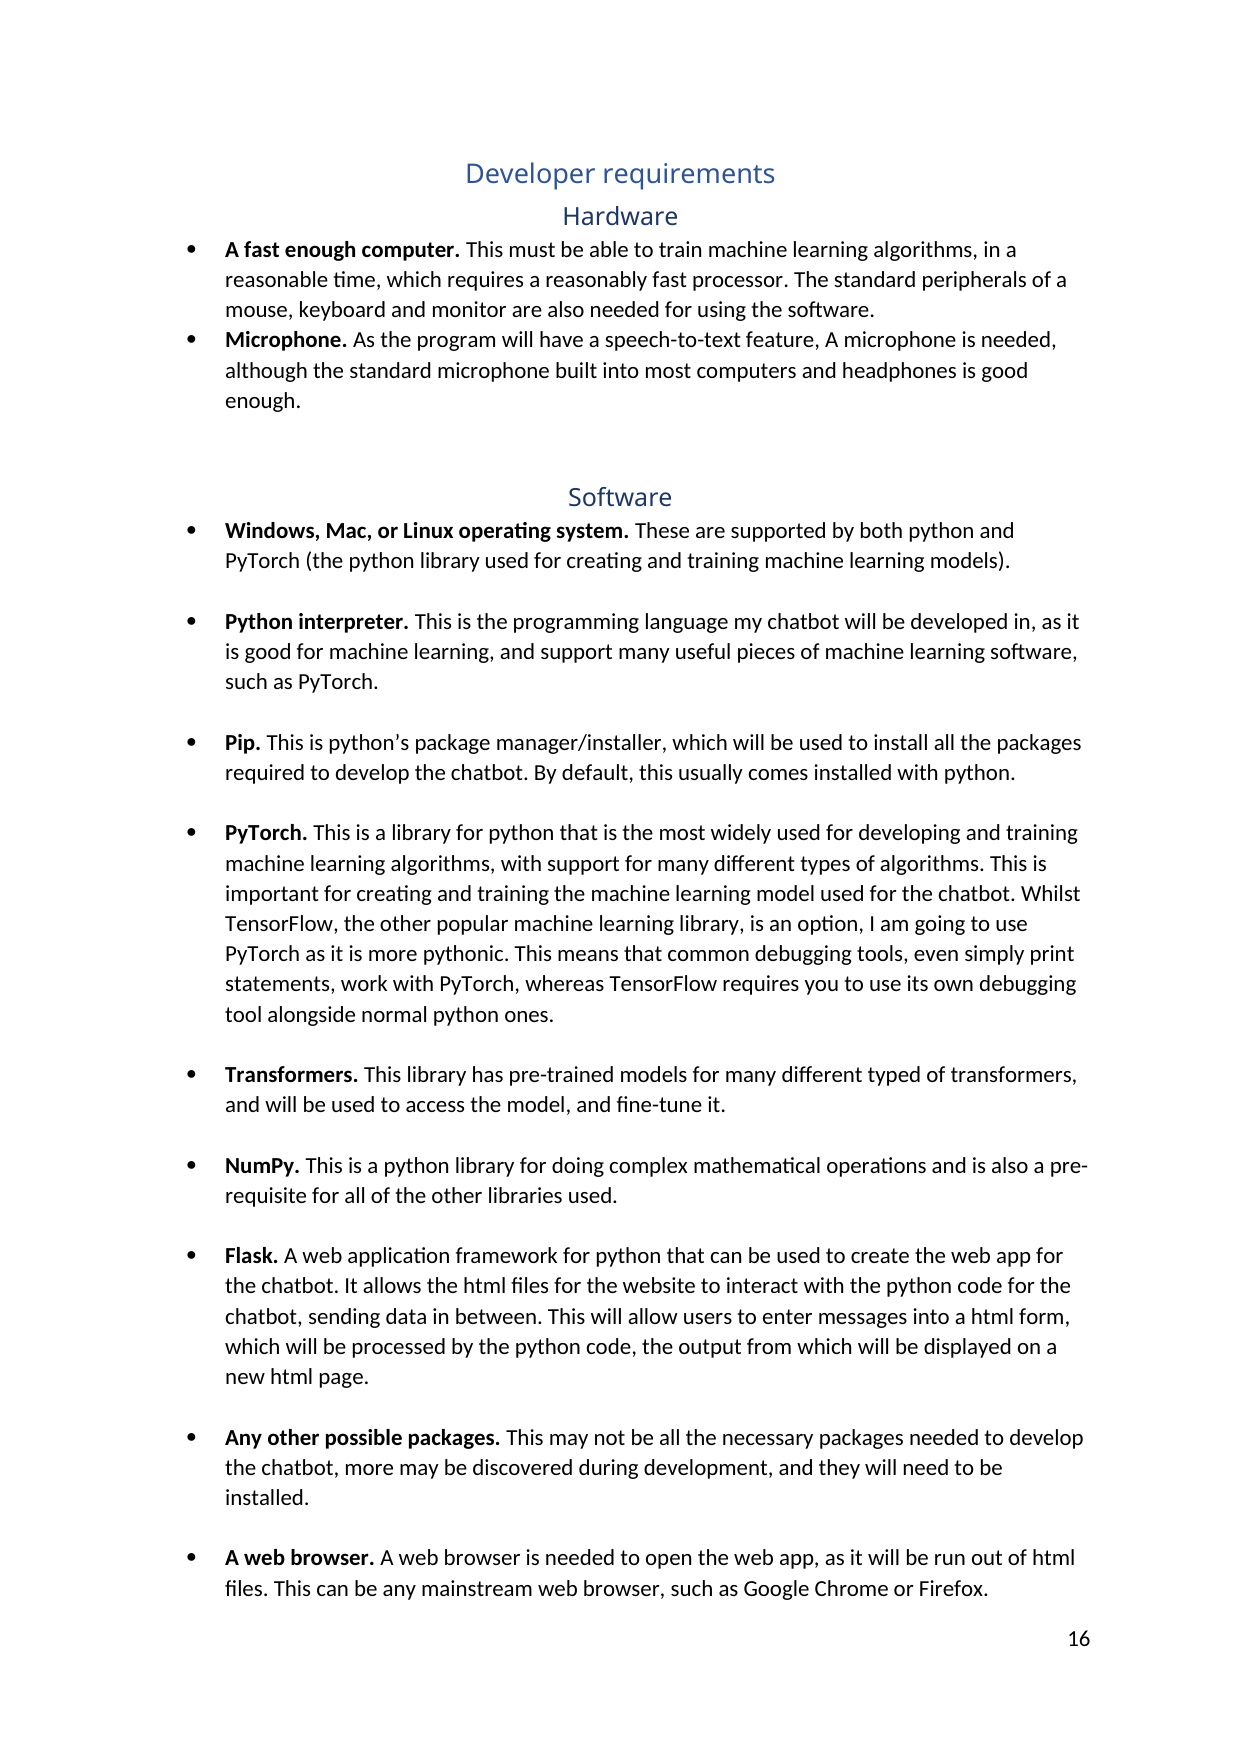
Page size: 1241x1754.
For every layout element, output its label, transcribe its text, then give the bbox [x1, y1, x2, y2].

list Microphone. As the program will have a speech-to-text feature, A microphone is needed, although the standard microphone built into most computers and headphones is good enough. [187, 326, 1090, 414]
list A web browser. A web browser is needed to open the web app, as it will be run out of html files. This can be any mainstream web browser, such as Google Chrome or Firefox. [187, 1543, 1090, 1602]
list Pip. This is python’s package manager/installer, which will be used to install all the packages required to develop the chatbot. By default, this usually comes installed with python. [187, 728, 1090, 786]
list Windows, Mac, or Linux operating system. These are supported by both python and PyTorch (the python library used for creating and training machine learning models). [187, 516, 1090, 575]
list NumPy. This is a python library for doing complex mathematical operations and is also a pre-requisite for all of the other libraries used. [187, 1151, 1090, 1209]
list Transformers. This library has pre-trained models for many different typed of transformers, and will be used to access the model, and fine-tune it. [187, 1060, 1090, 1118]
list A fast enough computer. This must be able to train machine learning algorithms, in a reasonable time, which requires a reasonably fast processor. The standard peripherals of a mouse, keyboard and monitor are also needed for using the software. [187, 235, 1090, 323]
subtitle Developer requirements [150, 154, 1090, 191]
subtitle Software [150, 480, 1090, 514]
list PyTorch. This is a library for python that is the most widely used for developing and training machine learning algorithms, with support for many different types of algorithms. This is important for creating and training the machine learning model used for the chatbot. Whilst TensorFlow, the other popular machine learning library, is an option, I am going to use PyTorch as it is more pythonic. This means that common debugging tools, even simply print statements, work with PyTorch, whereas TensorFlow requires you to use its own debugging tool alongside normal python ones. [187, 818, 1090, 1028]
list Python interpreter. This is the programming language my chatbot will be developed in, as it is good for machine learning, and support many useful pieces of machine learning software, such as PyTorch. [187, 607, 1090, 696]
list Flask. A web application framework for python that can be used to create the web app for the chatbot. It allows the html files for the website to interact with the python code for the chatbot, sending data in between. This will allow users to enter messages into a html form, which will be processed by the python code, the output from which will be displayed on a new html page. [187, 1241, 1090, 1390]
list Any other possible packages. This may not be all the necessary packages needed to develop the chatbot, more may be discovered during development, and they will need to be installed. [187, 1423, 1090, 1511]
subtitle Hardware [150, 198, 1090, 232]
